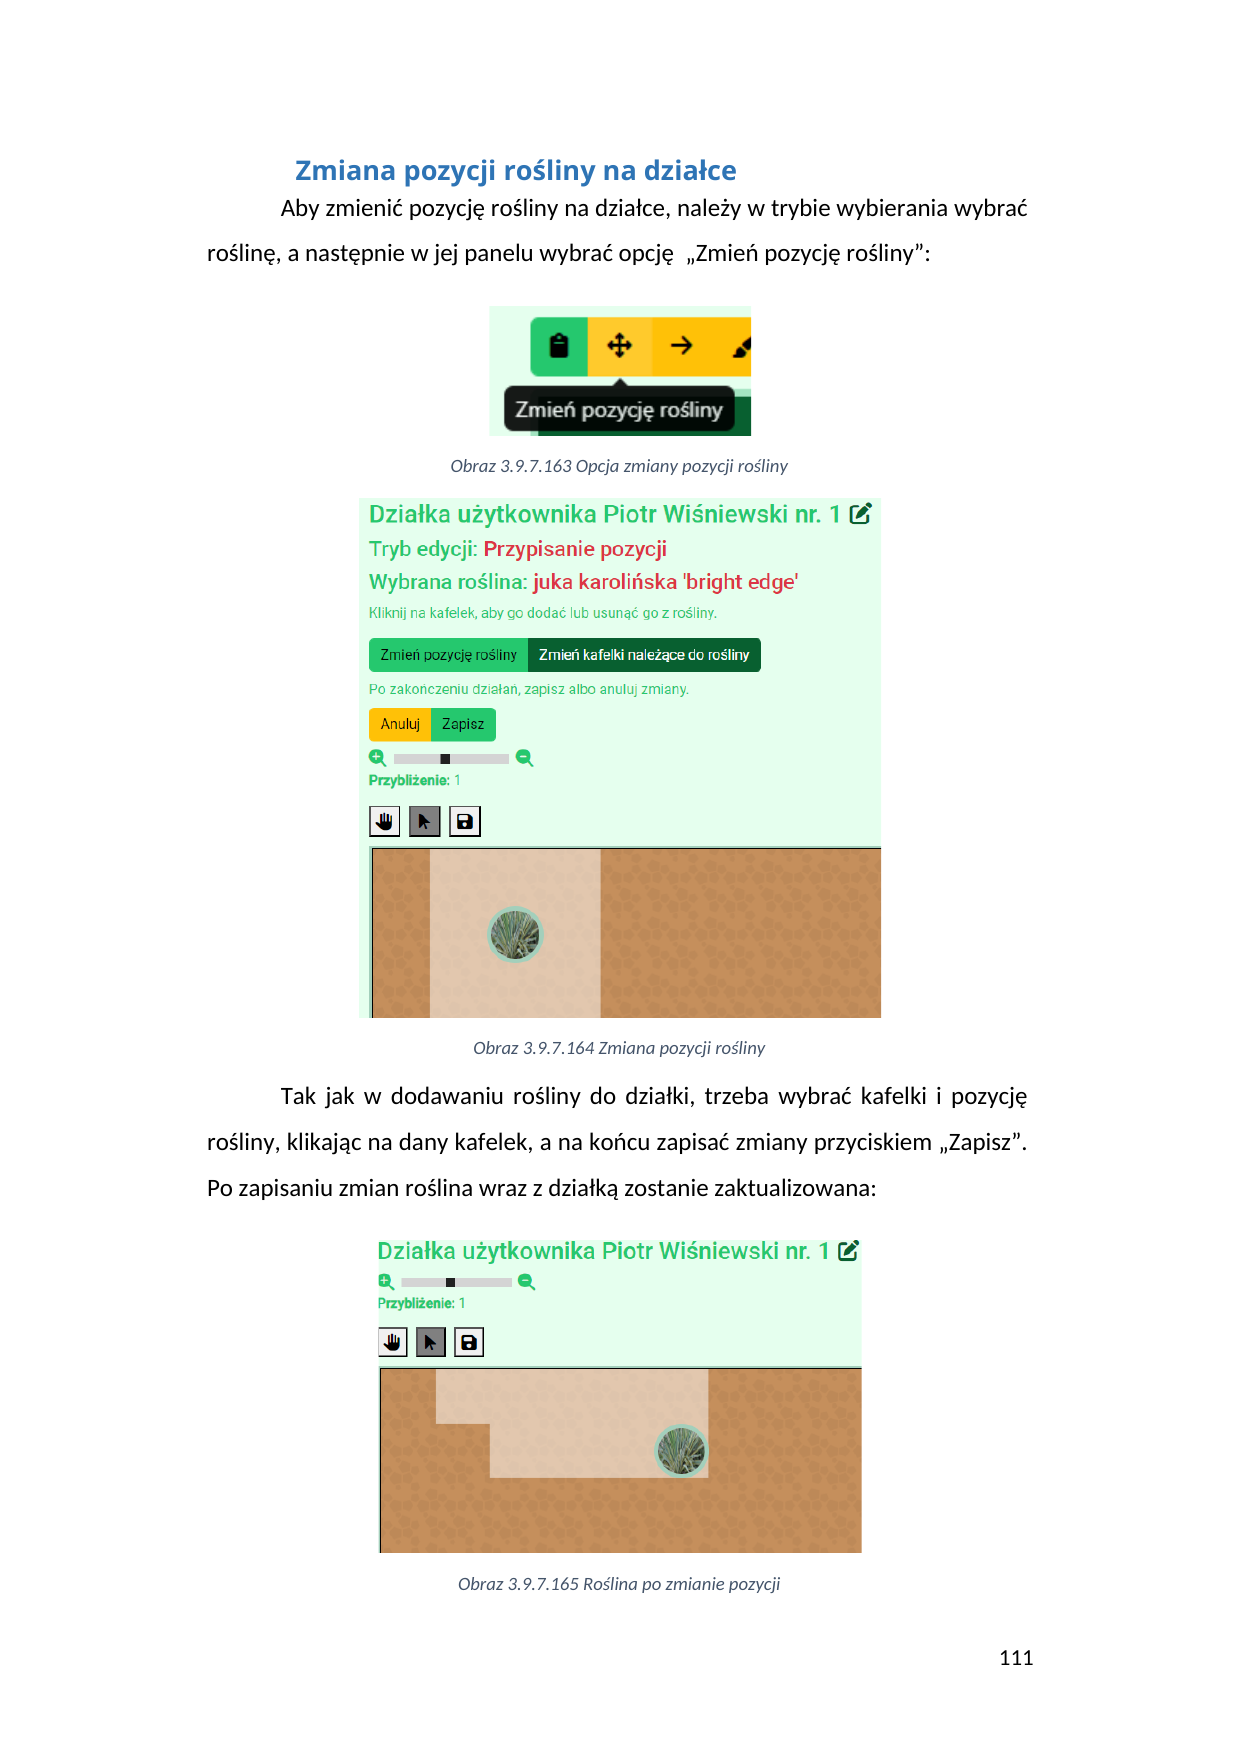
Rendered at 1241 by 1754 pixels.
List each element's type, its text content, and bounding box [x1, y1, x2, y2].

text Aby zmienić pozycję rośliny na działce, należy w trybie wybierania wybrać roślinę, a następnie w jej panelu wybrać opcję „Zmień pozycję rośliny”: [207, 192, 1029, 268]
picture [359, 498, 882, 1018]
picture [378, 1240, 862, 1553]
text Tak jak w dodawaniu rośliny do działki, trzeba wybrać kafelki i pozycję rośliny, klikając na dany kafelek, a na końcu zapisać zmiany przyciskiem „Zapisz”. Po zapisaniu zmian roślina wraz z działką zostanie zaktualizowana: [207, 1080, 1029, 1202]
subtitle Zmiana pozycji rośliny na działce [295, 152, 1033, 189]
picture [489, 306, 752, 436]
